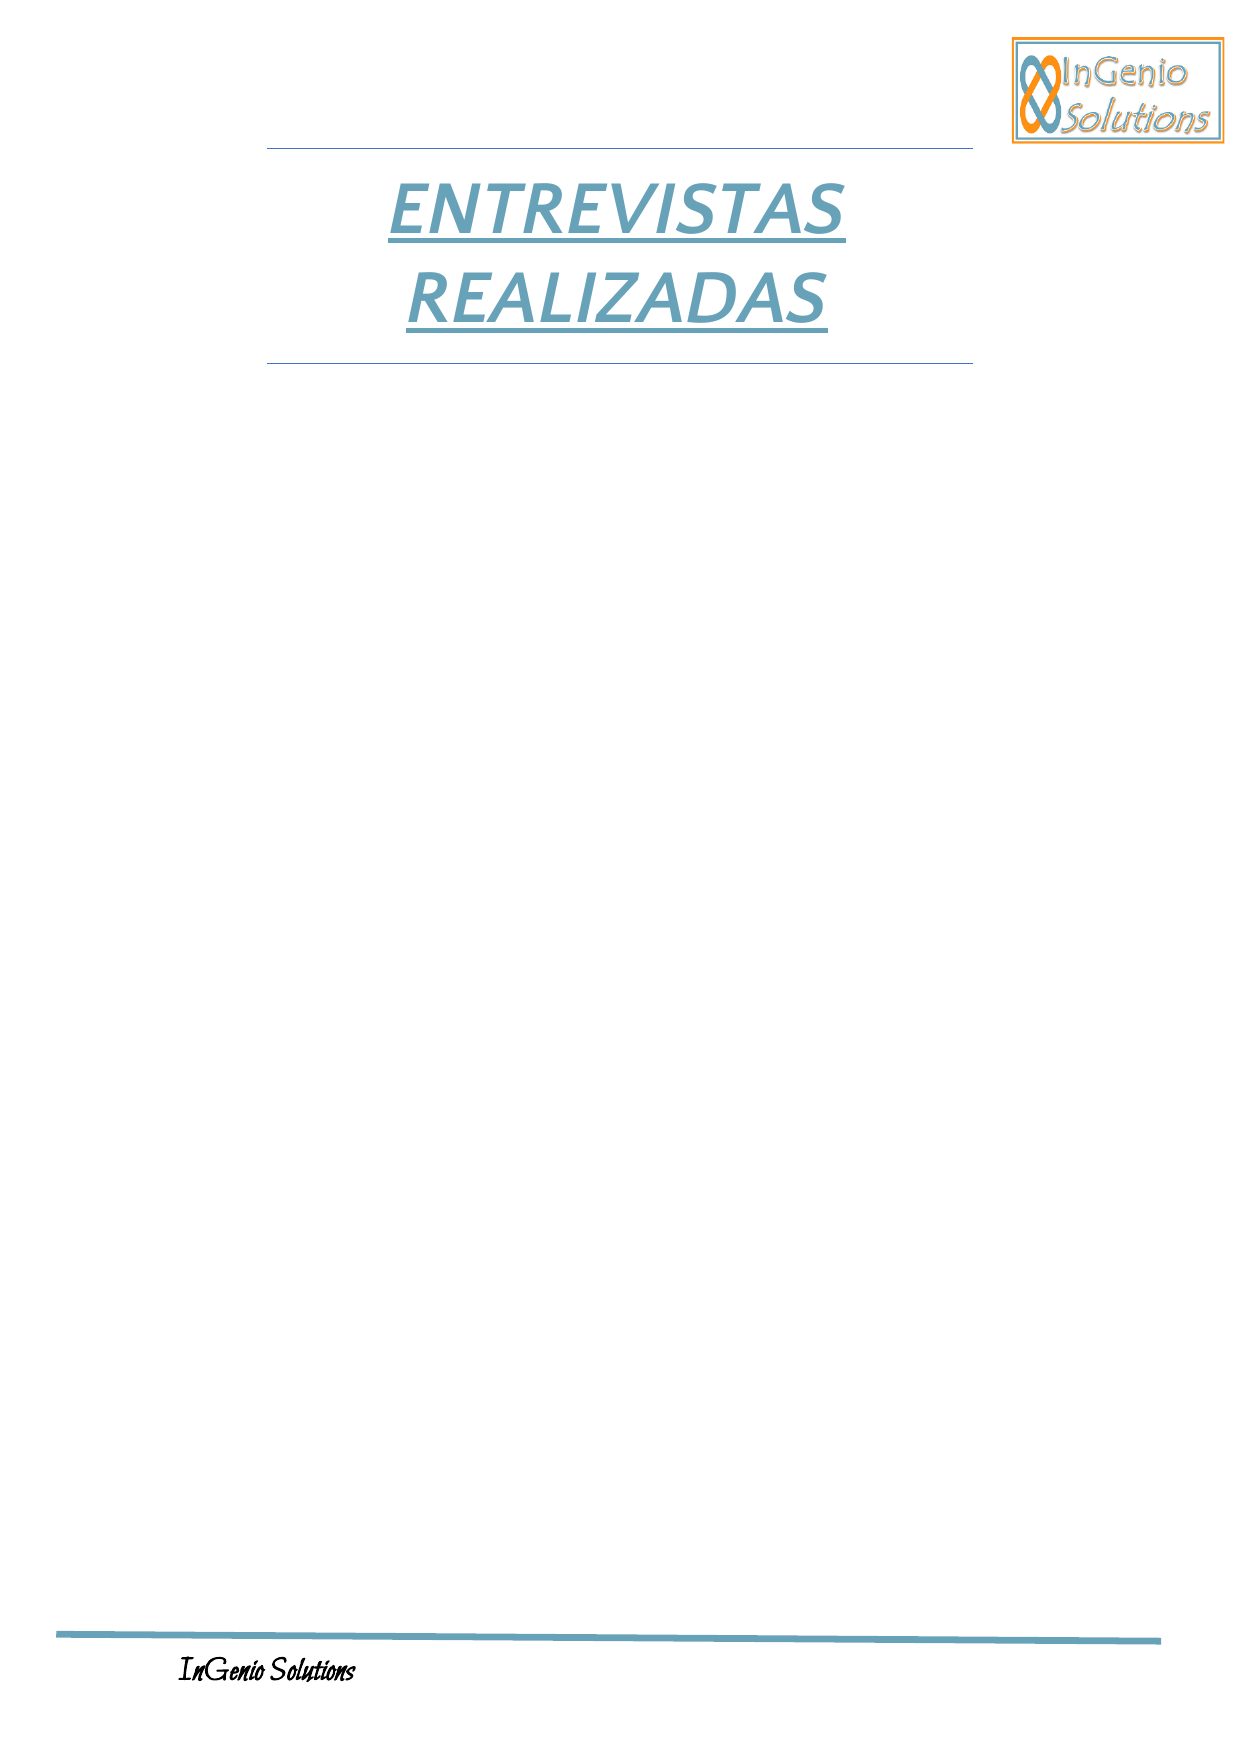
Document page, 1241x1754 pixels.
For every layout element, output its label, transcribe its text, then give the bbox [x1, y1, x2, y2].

text ENTREVISTAS REALIZADAS [267, 149, 973, 363]
picture [1011, 37, 1225, 146]
